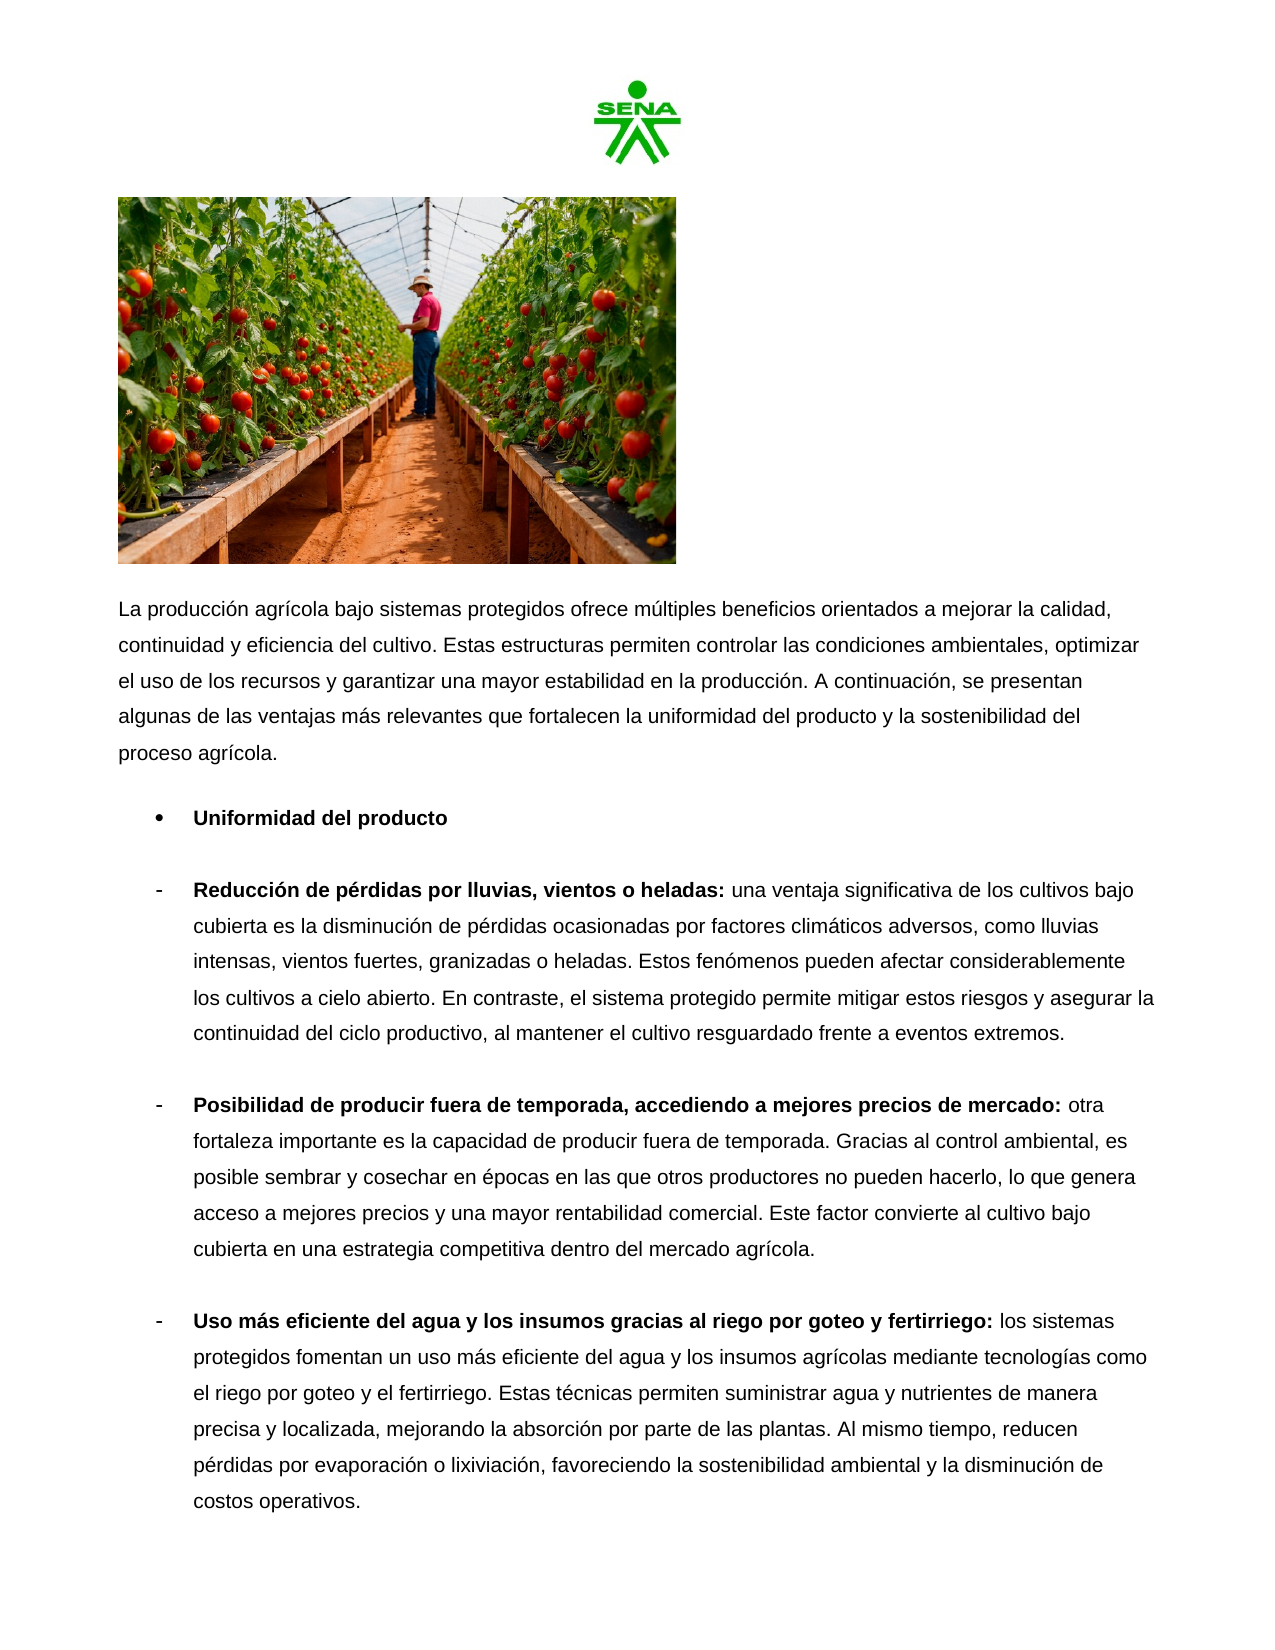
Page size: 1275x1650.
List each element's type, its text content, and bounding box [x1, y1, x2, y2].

list Reducción de pérdidas por lluvias, vientos o heladas: una ventaja significativa de los cultivos bajo cubierta es la disminución de pérdidas ocasionadas por factores climáticos adversos, como lluvias intensas, vientos fuertes, granizadas o heladas. Estos fenómenos pueden afectar considerablemente los cultivos a cielo abierto. En contraste, el sistema protegido permite mitigar estos riesgos y asegurar la continuidad del ciclo productivo, al mantener el cultivo resguardado frente a eventos extremos. [156, 877, 1157, 1045]
text La producción agrícola bajo sistemas protegidos ofrece múltiples beneficios orientados a mejorar la calidad, continuidad y eficiencia del cultivo. Estas estructuras permiten controlar las condiciones ambientales, optimizar el uso de los recursos y garantizar una mayor estabilidad en la producción. A continuación, se presentan algunas de las ventajas más relevantes que fortalecen la uniformidad del producto y la sostenibilidad del proceso agrícola. [118, 597, 1157, 764]
picture [118, 197, 677, 564]
list Posibilidad de producir fuera de temporada, accediendo a mejores precios de mercado: otra fortaleza importante es la capacidad de producir fuera de temporada. Gracias al control ambiental, es posible sembrar y cosechar en épocas en las que otros productores no pueden hacerlo, lo que genera acceso a mejores precios y una mayor rentabilidad comercial. Este factor convierte al cultivo bajo cubierta en una estrategia competitiva dentro del mercado agrícola. [156, 1093, 1157, 1261]
picture [588, 75, 687, 172]
list Uso más eficiente del agua y los insumos gracias al riego por goteo y fertirriego: los sistemas protegidos fomentan un uso más eficiente del agua y los insumos agrícolas mediante tecnologías como el riego por goteo y el fertirriego. Estas técnicas permiten suministrar agua y nutrientes de manera precisa y localizada, mejorando la absorción por parte de las plantas. Al mismo tiempo, reducen pérdidas por evaporación o lixiviación, favoreciendo la sostenibilidad ambiental y la disminución de costos operativos. [156, 1309, 1157, 1513]
list Uniformidad del producto [156, 805, 1157, 829]
